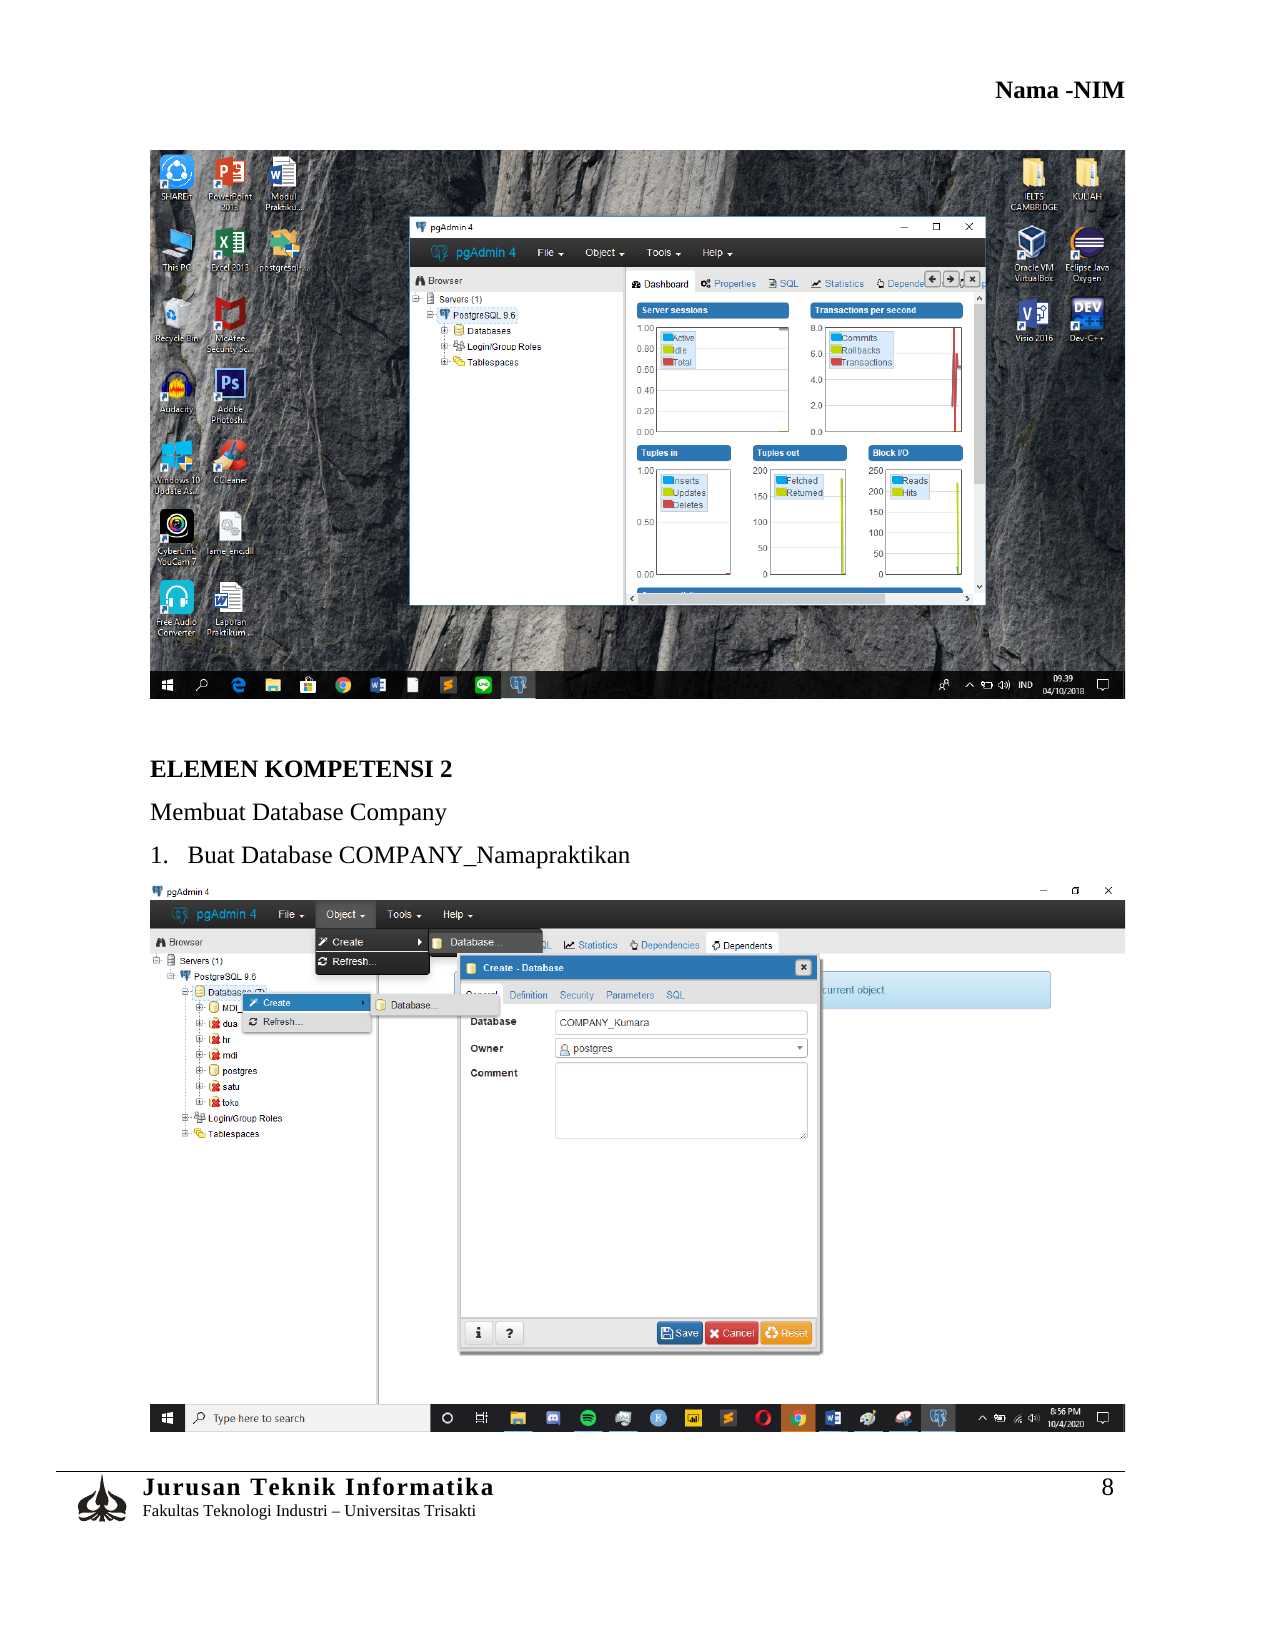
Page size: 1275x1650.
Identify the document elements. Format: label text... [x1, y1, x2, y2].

picture [150, 150, 1125, 699]
picture [150, 883, 1125, 1432]
list Buat Database COMPANY_Namapraktikan [150, 841, 1125, 869]
text Membuat Database Company [150, 797, 1125, 826]
text ELEMEN KOMPETENSI 2 [150, 754, 1125, 783]
